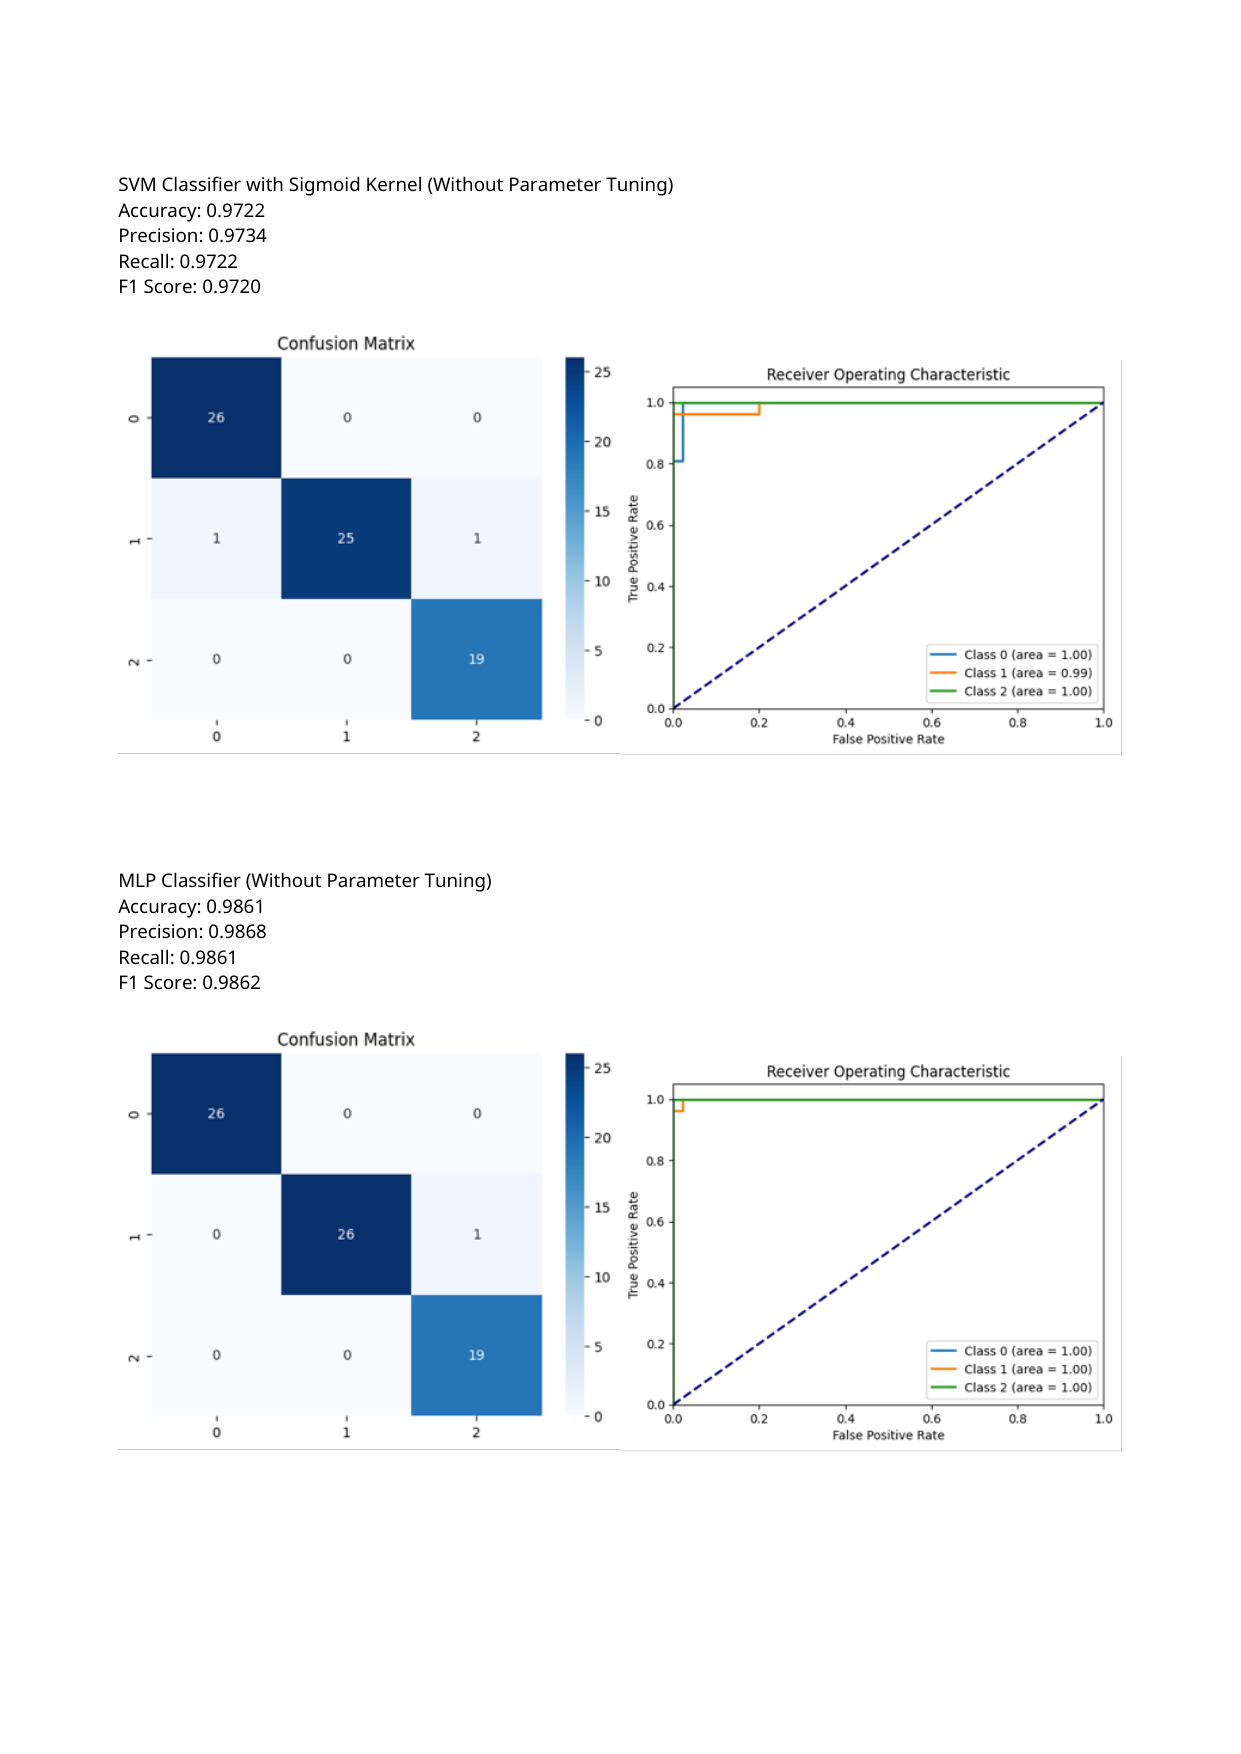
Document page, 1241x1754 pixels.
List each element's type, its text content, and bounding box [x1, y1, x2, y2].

text MLP Classifier (Without Parameter Tuning) Accuracy: 0.9861 Precision: 0.9868 Recall: 0.9861 F1 Score: 0.9862 [118, 842, 1122, 995]
picture [118, 1022, 1123, 1463]
text SVM Classifier with Sigmoid Kernel (Without Parameter Tuning) Accuracy: 0.9722 Precision: 0.9734 Recall: 0.9722 F1 Score: 0.9720 [118, 171, 1122, 299]
picture [118, 326, 1123, 767]
